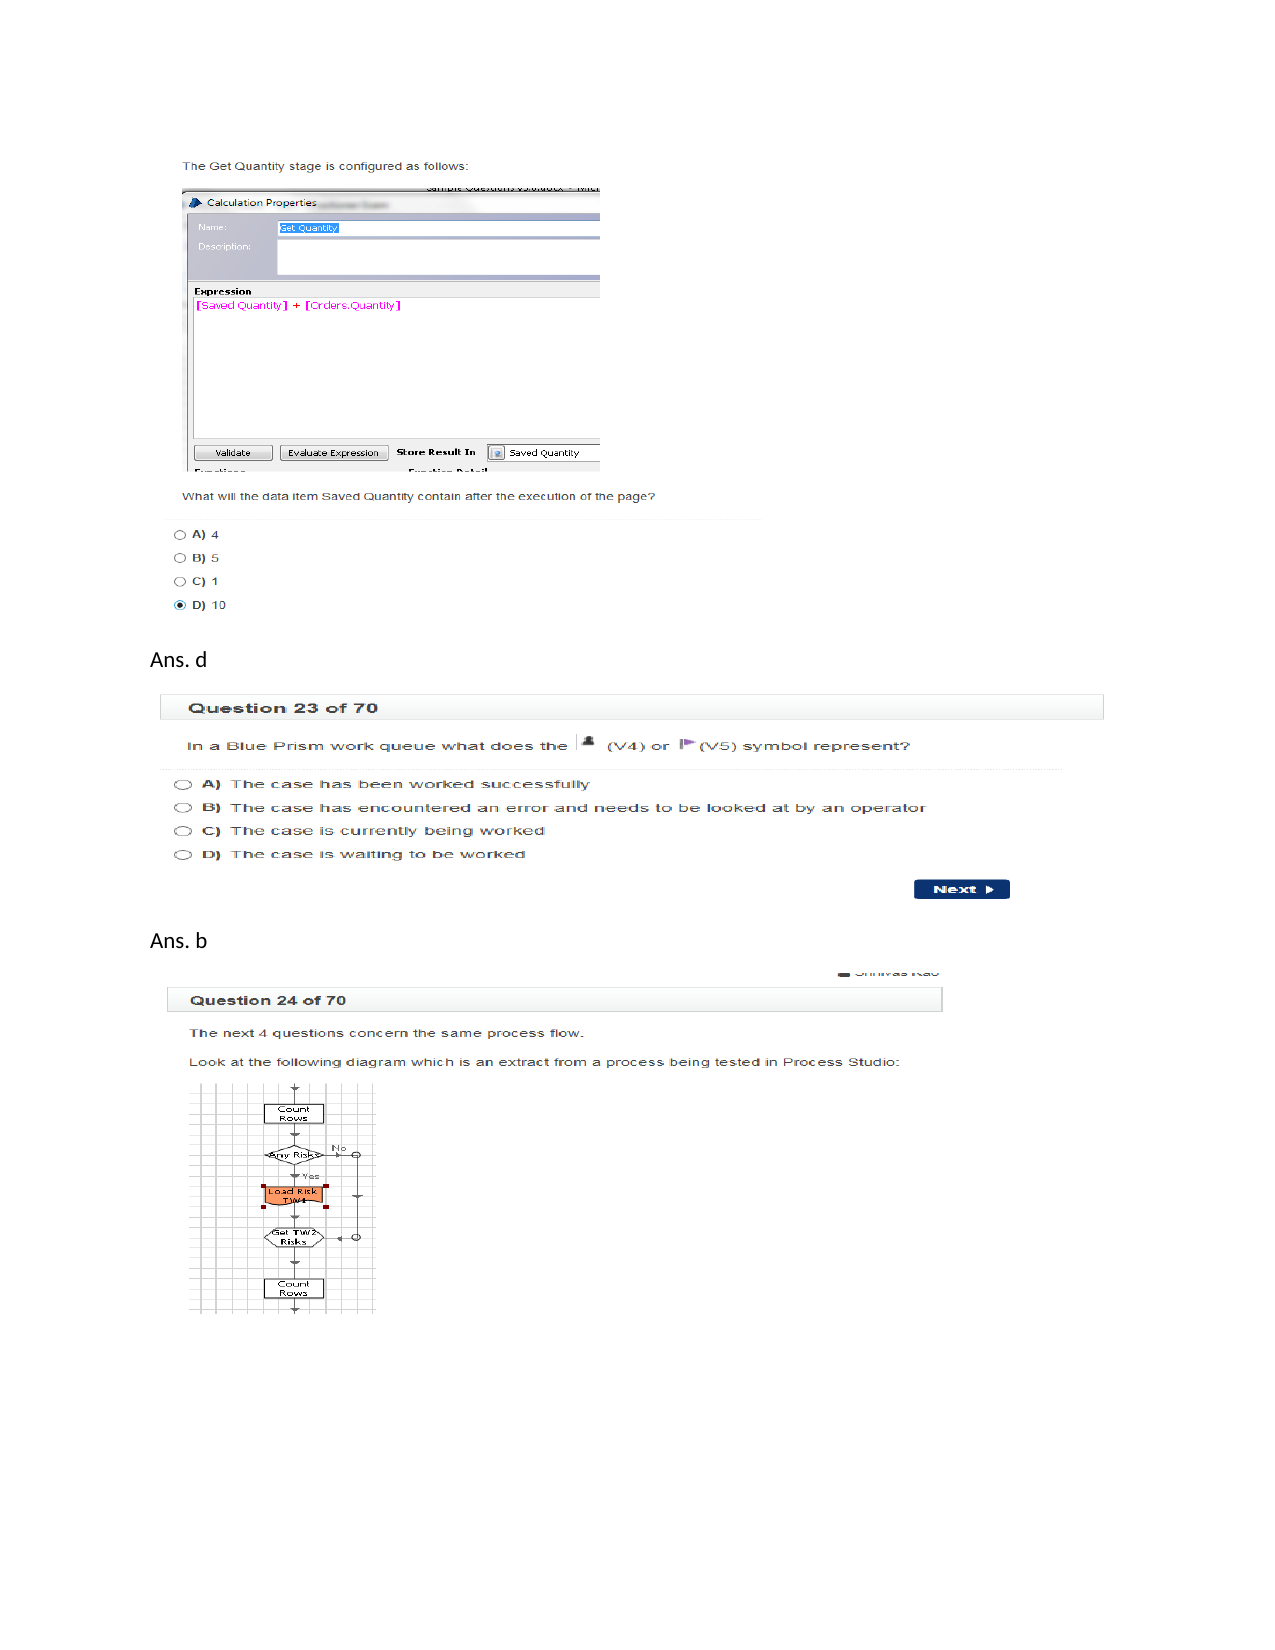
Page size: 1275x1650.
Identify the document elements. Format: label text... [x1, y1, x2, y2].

text Ans. d [150, 645, 1125, 673]
picture [150, 691, 1111, 908]
text Ans. b [150, 927, 1125, 955]
picture [150, 150, 863, 626]
picture [150, 973, 1034, 1329]
